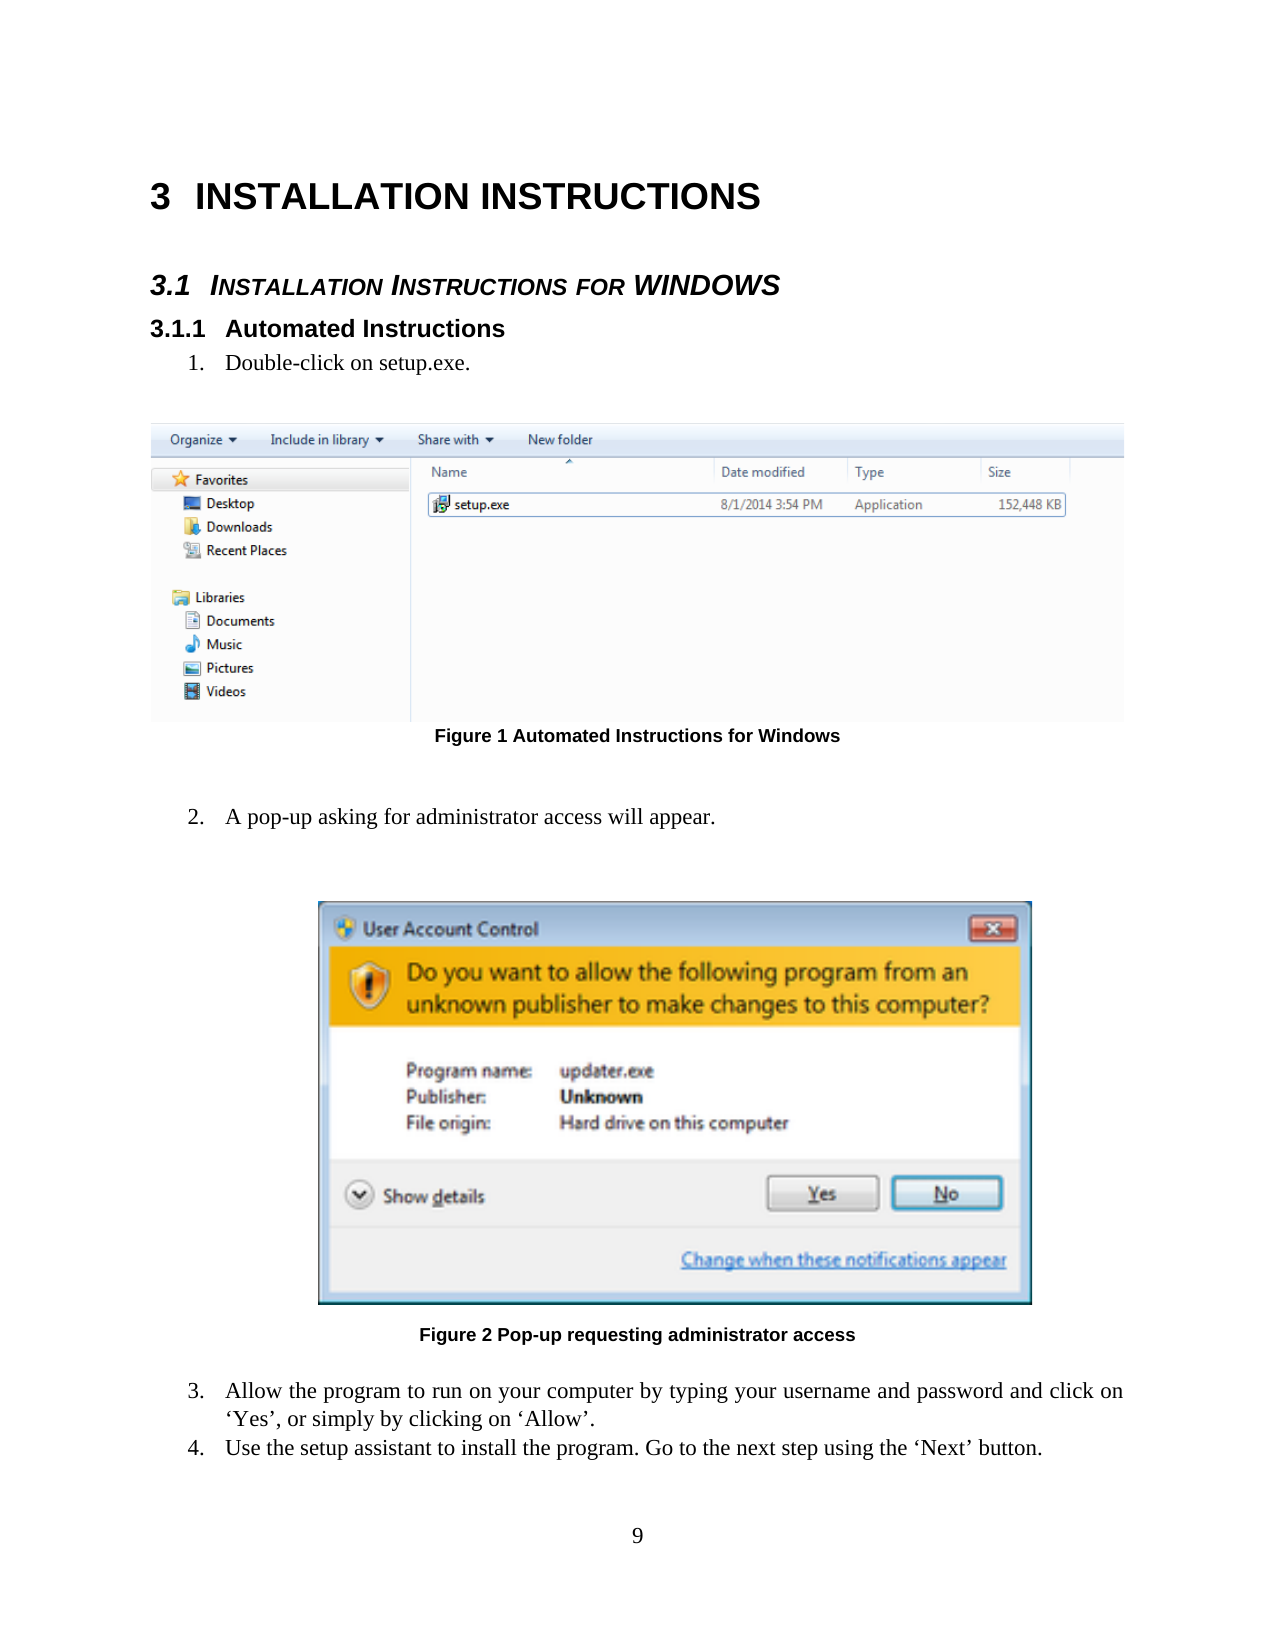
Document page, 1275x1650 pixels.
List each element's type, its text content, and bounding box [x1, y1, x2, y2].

list Use the setup assistant to install the program. Go to the next step using the ‘Next’ button. [187, 1433, 1125, 1460]
picture [318, 901, 1033, 1305]
list A pop-up asking for administrator access will appear. [187, 803, 1125, 830]
picture [150, 423, 1125, 722]
list Allow the program to run on your computer by typing your username and password and click on ‘Yes’, or simply by clicking on ‘Allow’. [187, 1377, 1125, 1431]
list Double-click on setup.exe. [187, 349, 1125, 376]
subtitle Installation Instructions [150, 174, 1125, 217]
subtitle Installation Instructions for WINDOWS [150, 268, 1125, 302]
subtitle Automated Instructions [150, 314, 1125, 343]
